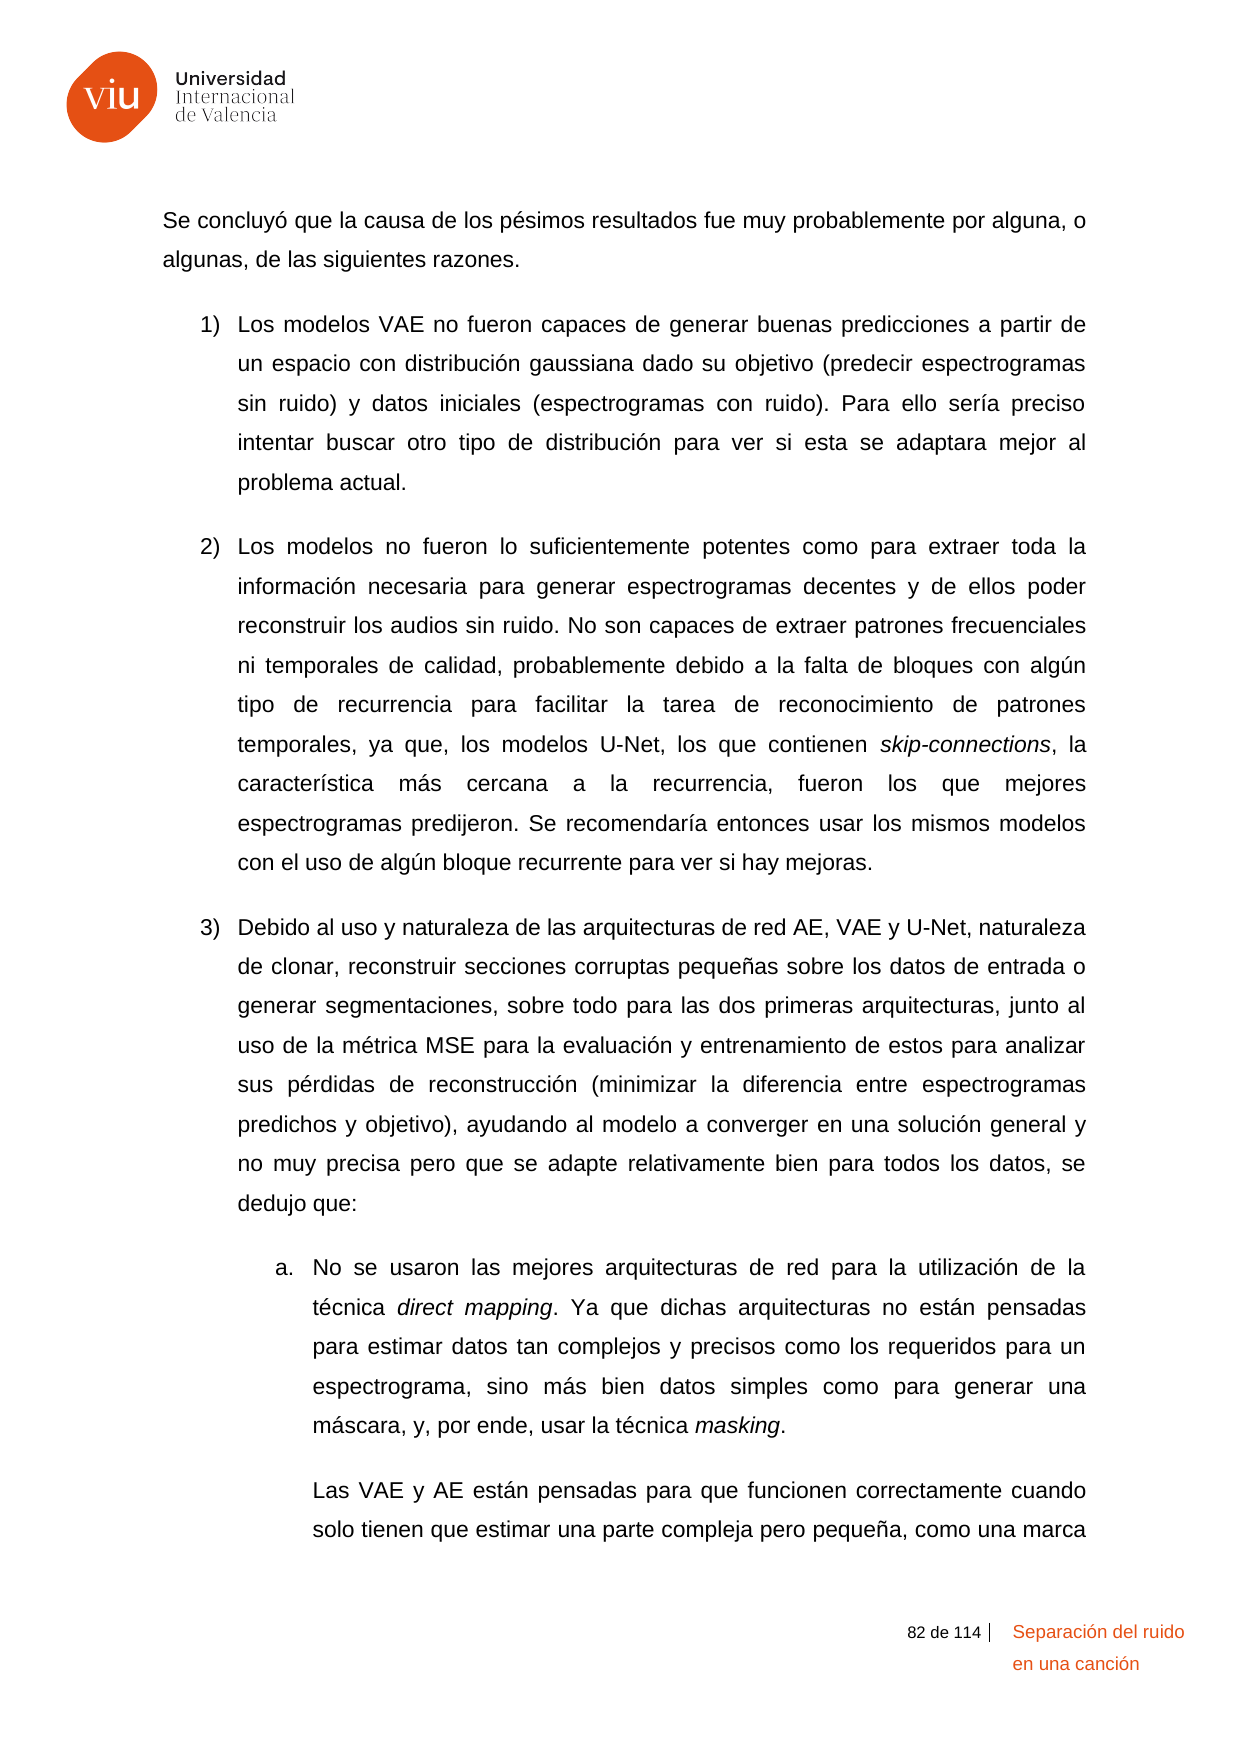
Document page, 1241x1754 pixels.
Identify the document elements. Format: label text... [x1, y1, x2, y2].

list Los modelos VAE no fueron capaces de generar buenas predicciones a partir de un espacio con distribución gaussiana dado su objetivo (predecir espectrogramas sin ruido) y datos iniciales (espectrogramas con ruido). Para ello sería preciso intentar buscar otro tipo de distribución para ver si esta se adaptara mejor al problema actual. [200, 311, 1087, 495]
picture [45, 29, 316, 165]
list No se usaron las mejores arquitecturas de red para la utilización de la técnica direct mapping. Ya que dichas arquitecturas no están pensadas para estimar datos tan complejos y precisos como los requeridos para un espectrograma, sino más bien datos simples como para generar una máscara, y, por ende, usar la técnica masking. [275, 1254, 1087, 1438]
list Los modelos no fueron lo suficientemente potentes como para extraer toda la información necesaria para generar espectrogramas decentes y de ellos poder reconstruir los audios sin ruido. No son capaces de extraer patrones frecuenciales ni temporales de calidad, probablemente debido a la falta de bloques con algún tipo de recurrencia para facilitar la tarea de reconocimiento de patrones temporales, ya que, los modelos U-Net, los que contienen skip-connections, la característica más cercana a la recurrencia, fueron los que mejores espectrogramas predijeron. Se recomendaría entonces usar los mismos modelos con el uso de algún bloque recurrente para ver si hay mejoras. [200, 533, 1087, 875]
text Se concluyó que la causa de los pésimos resultados fue muy probablemente por alguna, o algunas, de las siguientes razones. [162, 207, 1087, 273]
list Debido al uso y naturaleza de las arquitecturas de red AE, VAE y U-Net, naturaleza de clonar, reconstruir secciones corruptas pequeñas sobre los datos de entrada o generar segmentaciones, sobre todo para las dos primeras arquitecturas, junto al uso de la métrica MSE para la evaluación y entrenamiento de estos para analizar sus pérdidas de reconstrucción (minimizar la diferencia entre espectrogramas predichos y objetivo), ayudando al modelo a converger en una solución general y no muy precisa pero que se adapte relativamente bien para todos los datos, se dedujo que: [200, 913, 1087, 1216]
